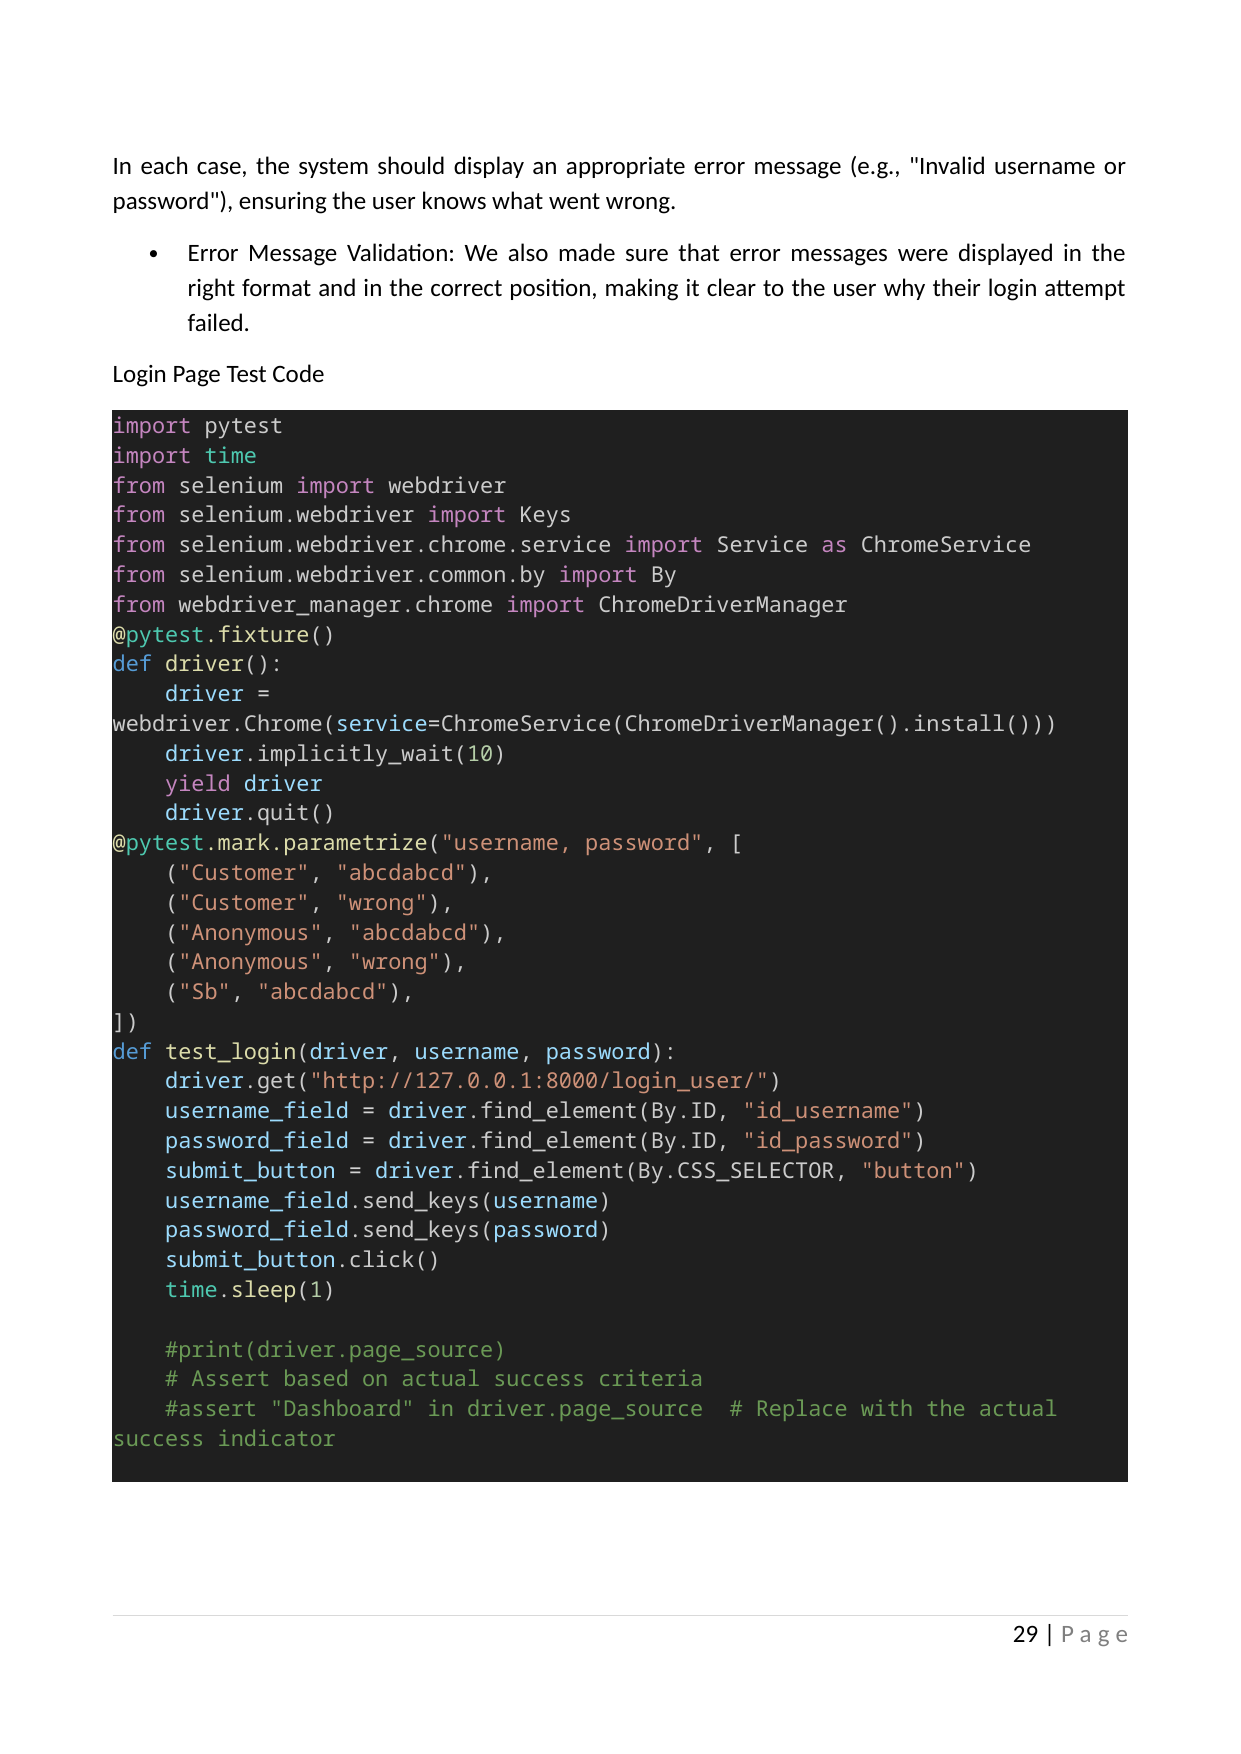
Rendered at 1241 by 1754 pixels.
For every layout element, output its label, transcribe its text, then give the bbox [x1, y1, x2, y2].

text time.sleep(1) [112, 1274, 1128, 1304]
text Login Page Test Code [112, 358, 1128, 389]
text submit_button.click() [112, 1244, 1128, 1274]
text driver.get("http://127.0.0.1:8000/login_user/") [112, 1065, 1128, 1095]
list Error Message Validation: We also made sure that error messages were displayed in the right format and in the correct position, making it clear to the user why their login attempt failed. [150, 237, 1128, 337]
text username_field.send_keys(username) [112, 1184, 1128, 1214]
text import time [112, 440, 1128, 469]
text @pytest.mark.parametrize("username, password", [ [112, 827, 1128, 857]
text submit_button = driver.find_element(By.CSS_SELECTOR, "button") [112, 1155, 1128, 1184]
text def test_login(driver, username, password): [112, 1036, 1128, 1065]
text from selenium.webdriver.chrome.service import Service as ChromeService [112, 529, 1128, 559]
text yield driver [112, 767, 1128, 797]
text password_field.send_keys(password) [112, 1214, 1128, 1244]
text driver = webdriver.Chrome(service=ChromeService(ChromeDriverManager().install())) [112, 678, 1128, 738]
text ("Sb", "abcdabcd"), [112, 976, 1128, 1006]
text username_field = driver.find_element(By.ID, "id_username") [112, 1095, 1128, 1125]
text In each case, the system should display an appropriate error message (e.g., "Invalid username or password"), ensuring the user knows what went wrong. [112, 150, 1128, 216]
text ("Anonymous", "wrong"), [112, 946, 1128, 976]
text @pytest.fixture() [112, 618, 1128, 648]
text import pytest [112, 410, 1128, 440]
text ("Anonymous", "abcdabcd"), [112, 916, 1128, 946]
text from webdriver_manager.chrome import ChromeDriverManager [112, 589, 1128, 618]
text def driver(): [112, 648, 1128, 678]
text #print(driver.page_source) [112, 1333, 1128, 1363]
text from selenium import webdriver [112, 469, 1128, 499]
text password_field = driver.find_element(By.ID, "id_password") [112, 1125, 1128, 1155]
text driver.implicitly_wait(10) [112, 738, 1128, 767]
text from selenium.webdriver import Keys [112, 499, 1128, 529]
text ("Customer", "wrong"), [112, 887, 1128, 916]
text from selenium.webdriver.common.by import By [112, 559, 1128, 589]
text #assert "Dashboard" in driver.page_source # Replace with the actual success indicator [112, 1393, 1128, 1453]
text driver.quit() [112, 797, 1128, 827]
text ("Customer", "abcdabcd"), [112, 857, 1128, 887]
text # Assert based on actual success criteria [112, 1363, 1128, 1393]
text ]) [112, 1006, 1128, 1036]
